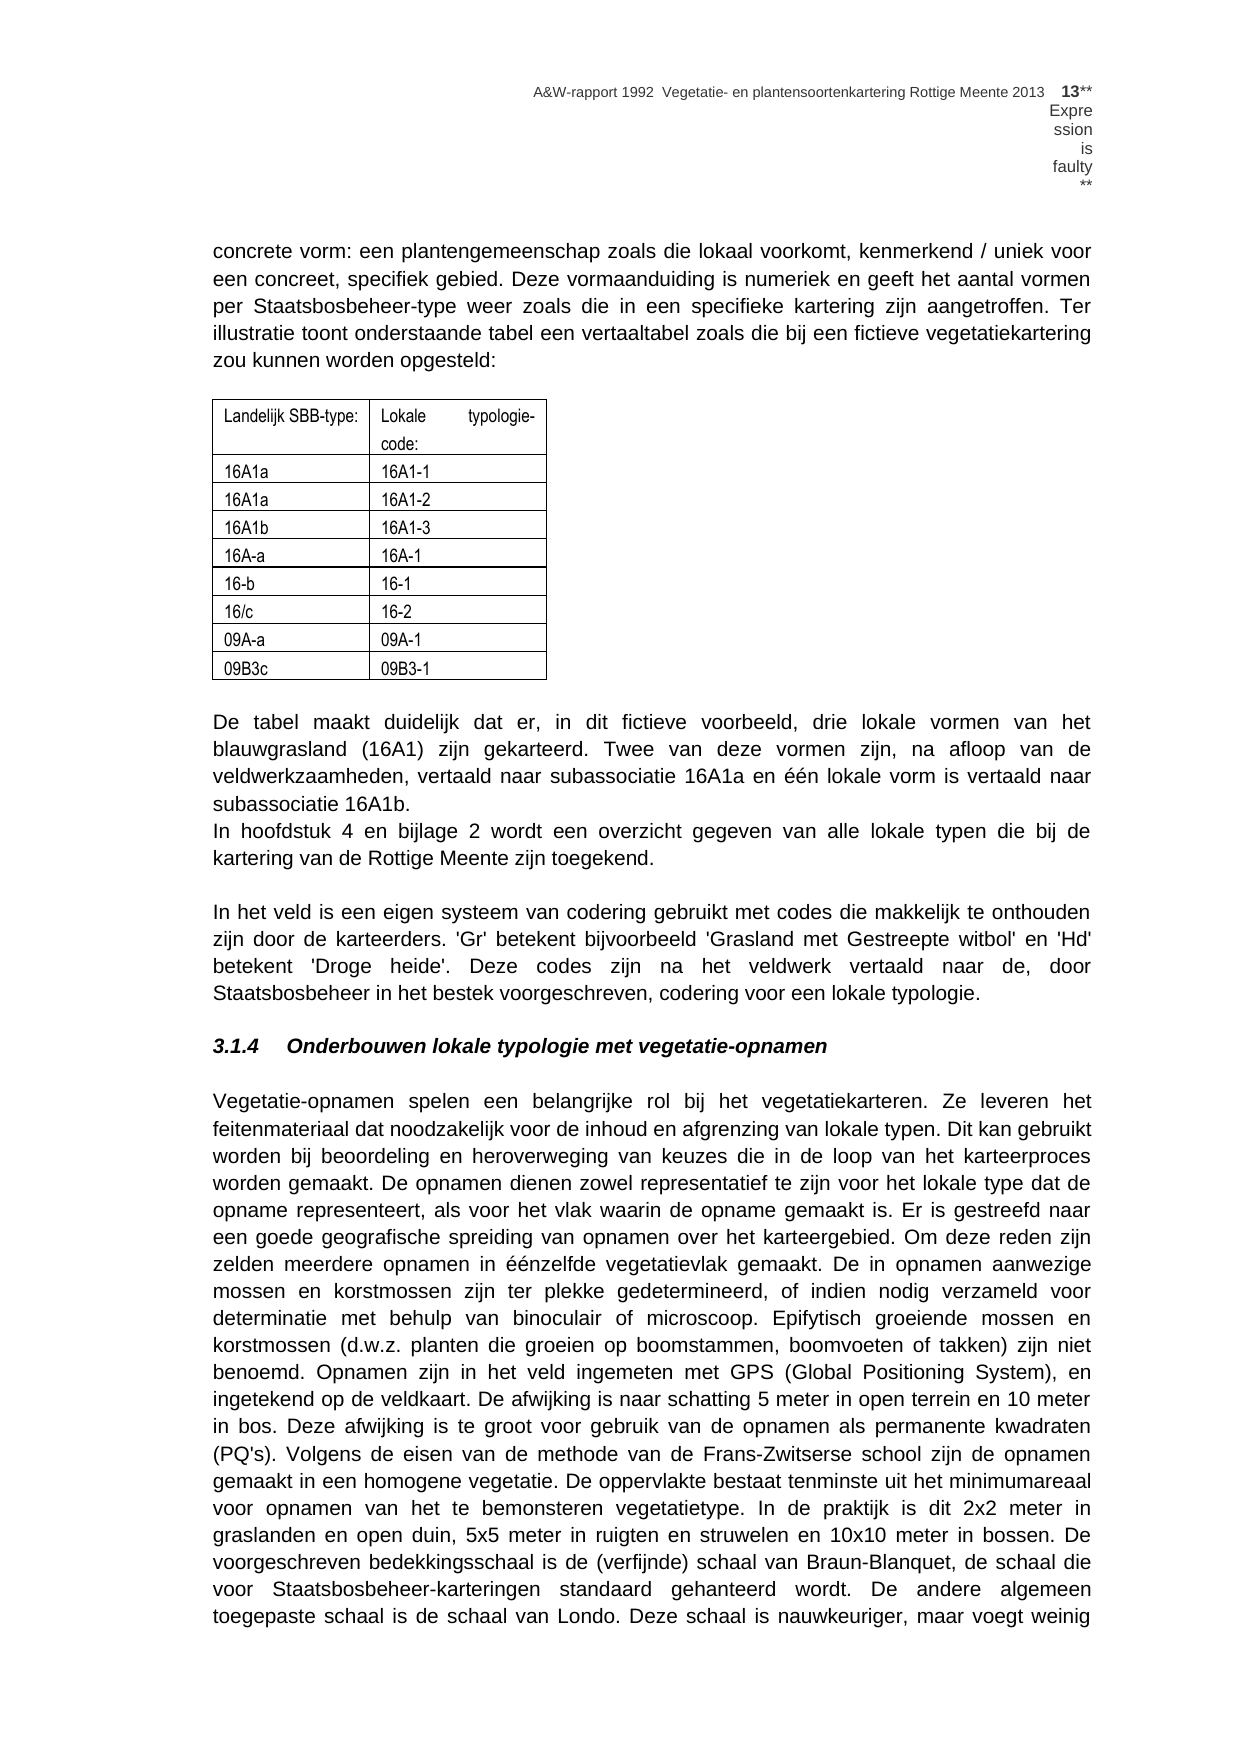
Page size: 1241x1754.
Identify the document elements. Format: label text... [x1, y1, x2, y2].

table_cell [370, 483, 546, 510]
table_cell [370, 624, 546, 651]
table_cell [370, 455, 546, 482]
text In hoofdstuk 4 en bijlage 2 wordt een overzicht gegeven van alle lokale typen die bij de kartering van de Rottige Meente zijn toegekend. [213, 815, 1092, 869]
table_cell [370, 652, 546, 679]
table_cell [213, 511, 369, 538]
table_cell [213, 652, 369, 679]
text In het veld is een eigen systeem van codering gebruikt met codes die makkelijk te onthouden zijn door de karteerders. 'Gr' betekent bijvoorbeeld 'Grasland met Gestreepte witbol' en 'Hd' betekent 'Droge heide'. Deze codes zijn na het veldwerk vertaald naar de, door Staatsbosbeheer in het bestek voorgeschreven, codering voor een lokale typologie. [213, 897, 1092, 1005]
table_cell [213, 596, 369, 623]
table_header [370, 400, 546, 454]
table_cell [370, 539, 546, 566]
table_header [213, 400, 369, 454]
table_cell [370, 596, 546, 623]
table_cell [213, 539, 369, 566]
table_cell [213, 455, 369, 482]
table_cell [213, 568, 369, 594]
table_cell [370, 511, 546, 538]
text De tabel maakt duidelijk dat er, in dit fictieve voorbeeld, drie lokale vormen van het blauwgrasland (16A1) zijn gekarteerd. Twee van deze vormen zijn, na afloop van de veldwerkzaamheden, vertaald naar subassociatie 16A1a en één lokale vorm is vertaald naar subassociatie 16A1b. [213, 707, 1092, 815]
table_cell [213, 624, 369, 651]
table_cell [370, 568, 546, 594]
subtitle Onderbouwen lokale typologie met vegetatie-opnamen [213, 1032, 1092, 1059]
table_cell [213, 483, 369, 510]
